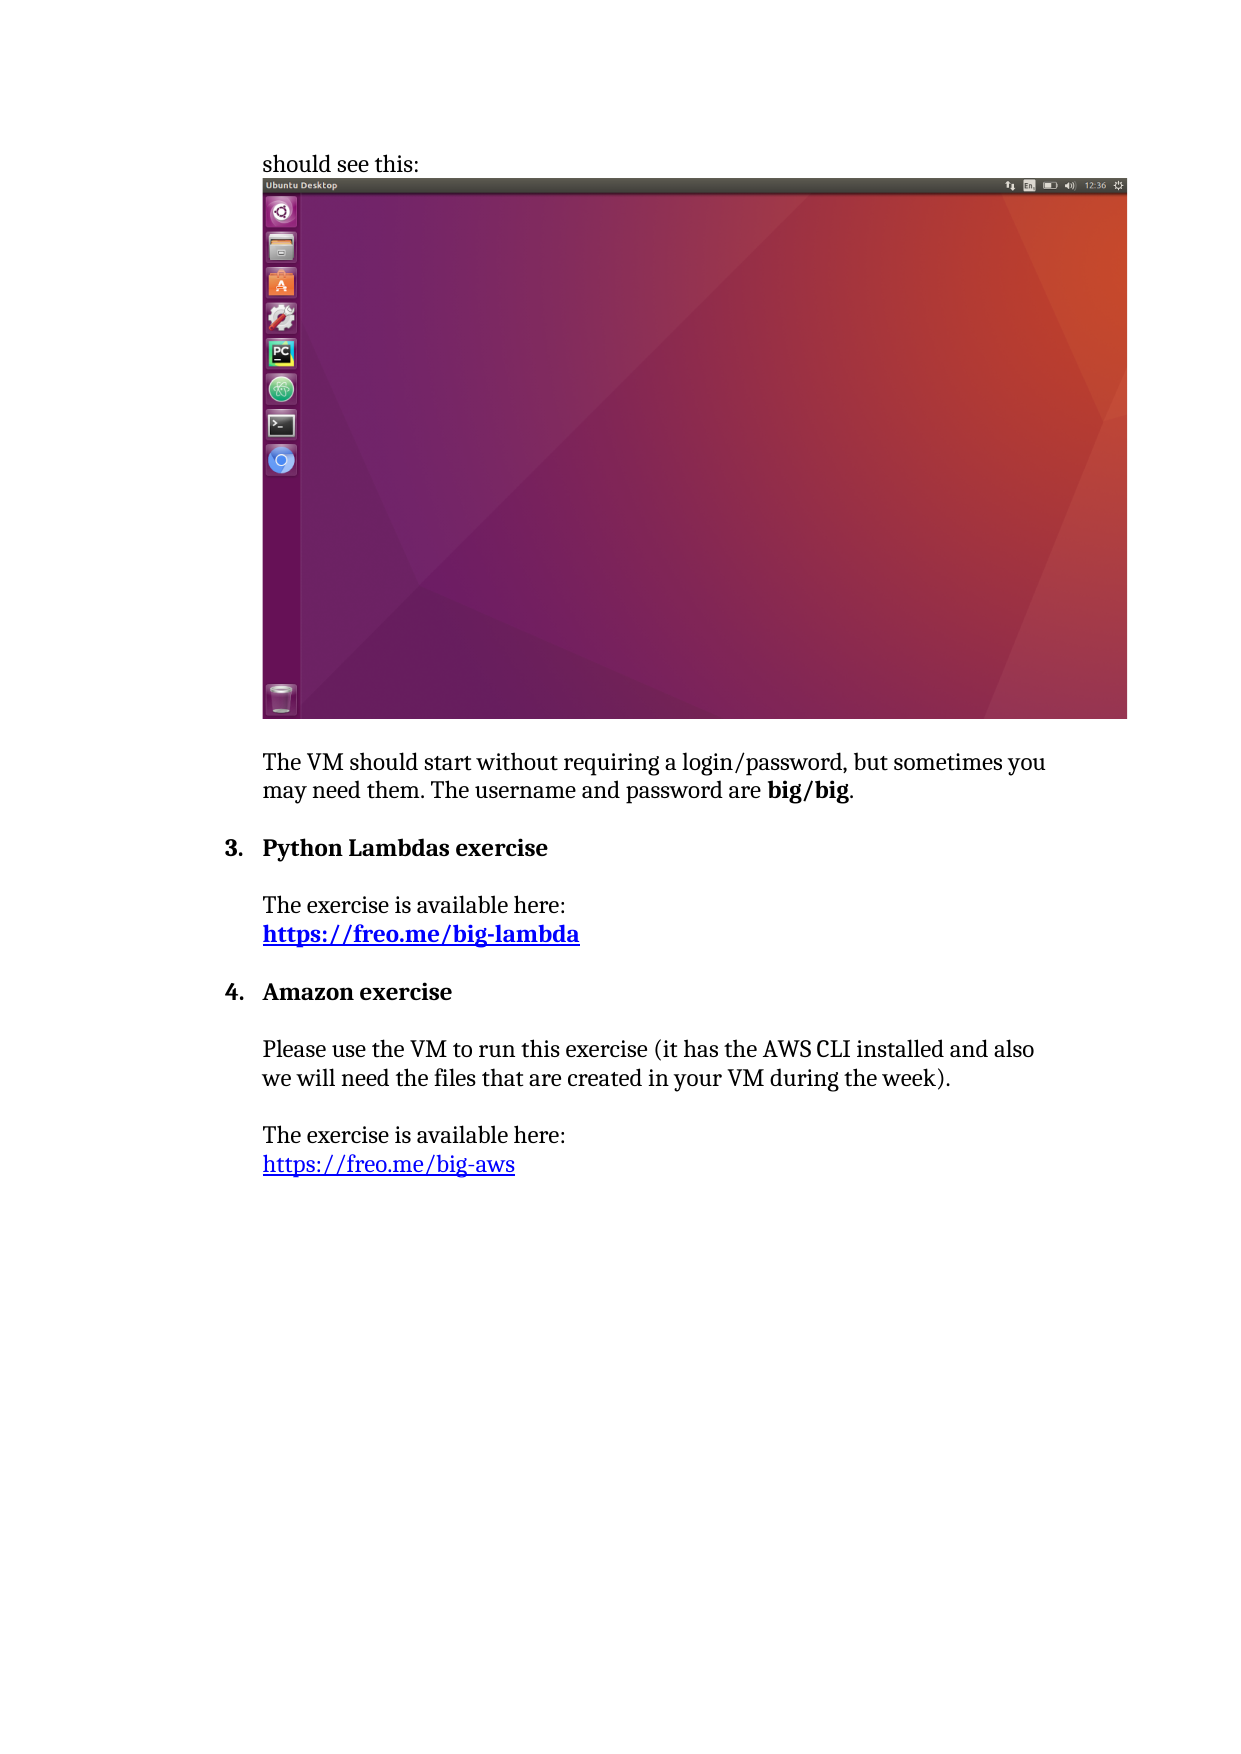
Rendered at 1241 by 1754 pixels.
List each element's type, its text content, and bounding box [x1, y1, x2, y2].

picture [262, 178, 1128, 719]
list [262, 150, 1053, 178]
list The VM should start without requiring a login/password, but sometimes you may need them. The username and password are big/big. [262, 719, 1053, 805]
list Amazon exercise [225, 978, 1053, 1035]
list Python Lambdas exercise The exercise is available here: https://freo.me/big-lambda [225, 834, 1053, 978]
list The exercise is available here: https://freo.me/big-aws [262, 1121, 1053, 1179]
list Please use the VM to run this exercise (it has the AWS CLI installed and also we will need the files that are created in your VM during the week). [262, 1035, 1053, 1121]
